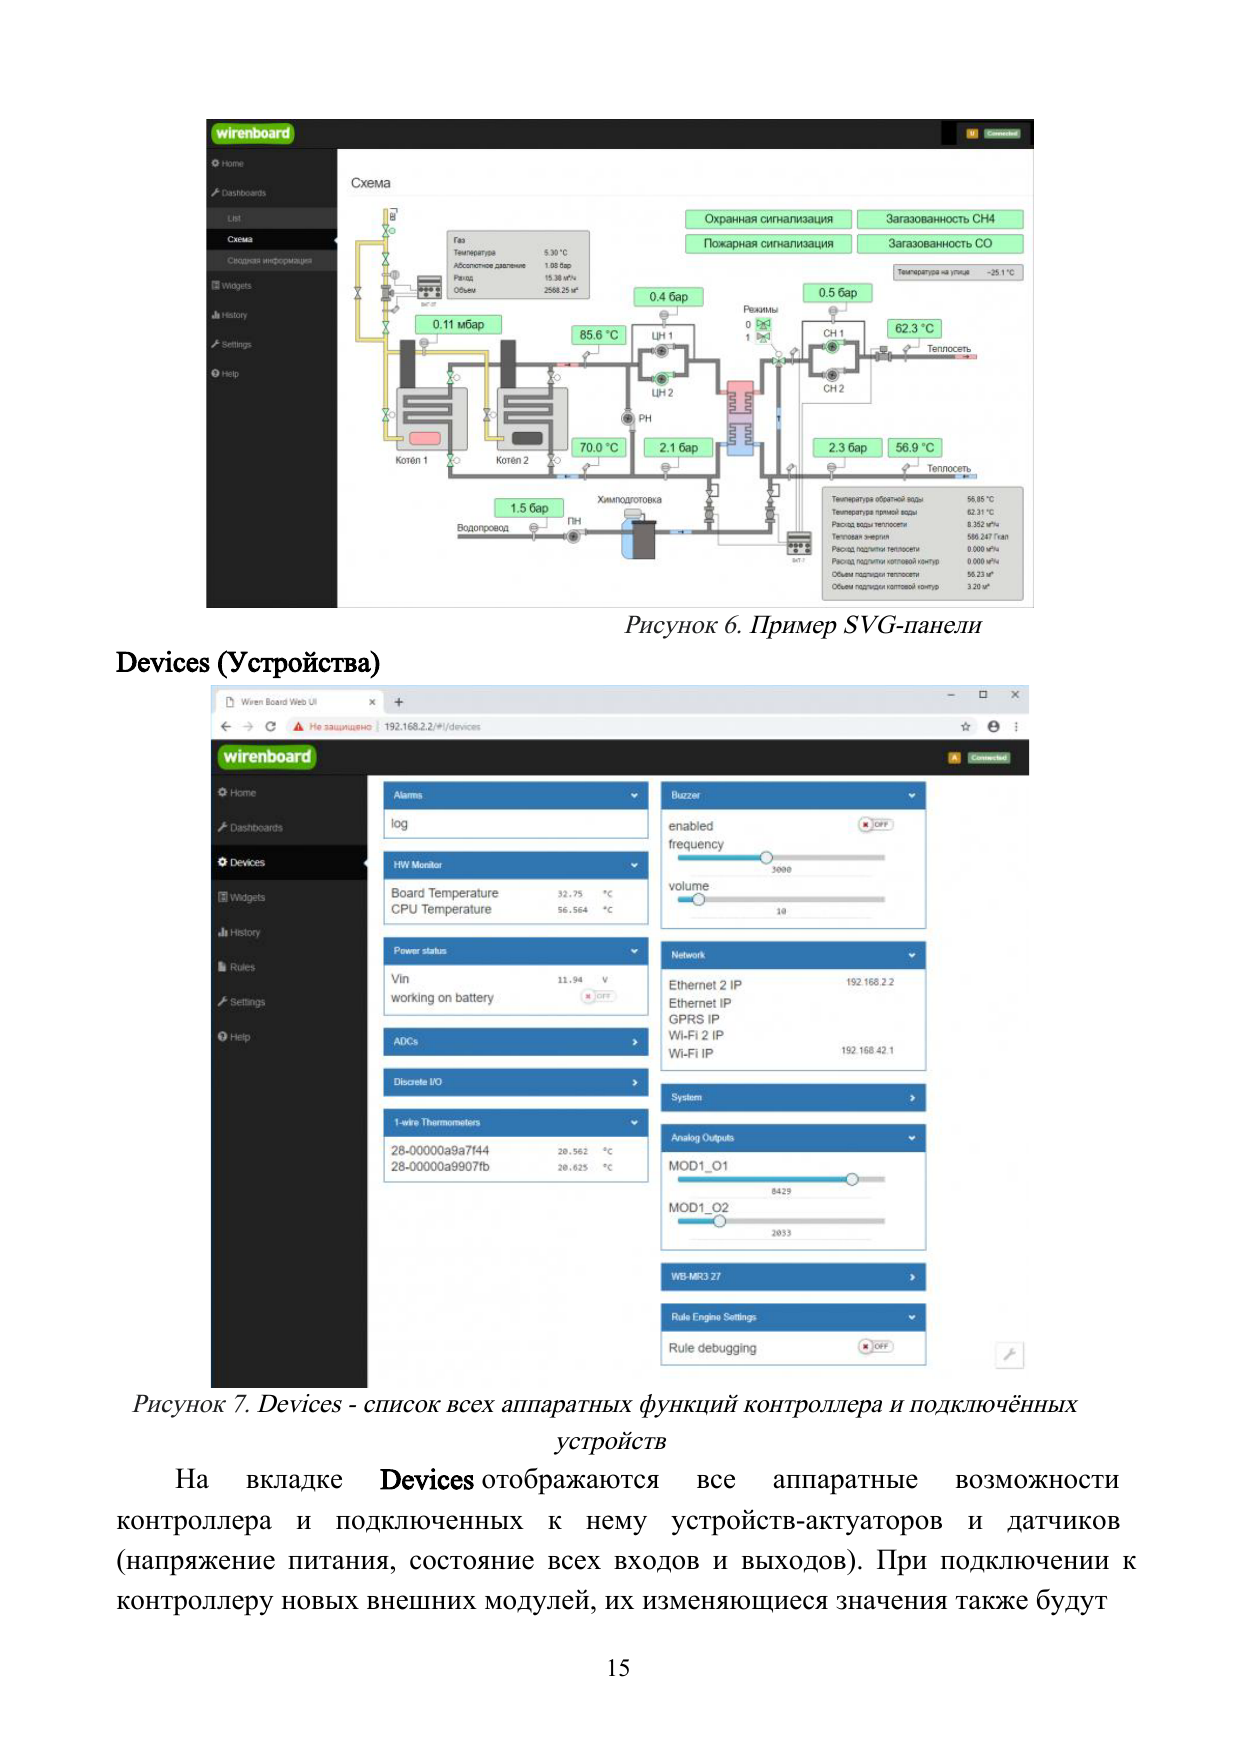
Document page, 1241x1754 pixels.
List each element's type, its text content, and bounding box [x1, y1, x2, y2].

text Devices (Устройства) [116, 646, 588, 678]
text На вкладке Devices отображаются все аппаратные возможности контроллера и подключенных к нему устройств-актуаторов и датчиков (напряжение питания, состояние всех входов и выходов). При подключении к контроллеру новых внешних модулей, их изменяющиеся значения также будут [116, 1457, 1137, 1618]
text Рисунок 7. Devices - список всех аппаратных функций контроллера и подключённых устройств [131, 1382, 1137, 1457]
text 15 [606, 1654, 1188, 1682]
picture [210, 685, 1030, 1388]
text Рисунок 6. Пример SVG-панели [623, 609, 1188, 639]
picture [206, 119, 1034, 608]
